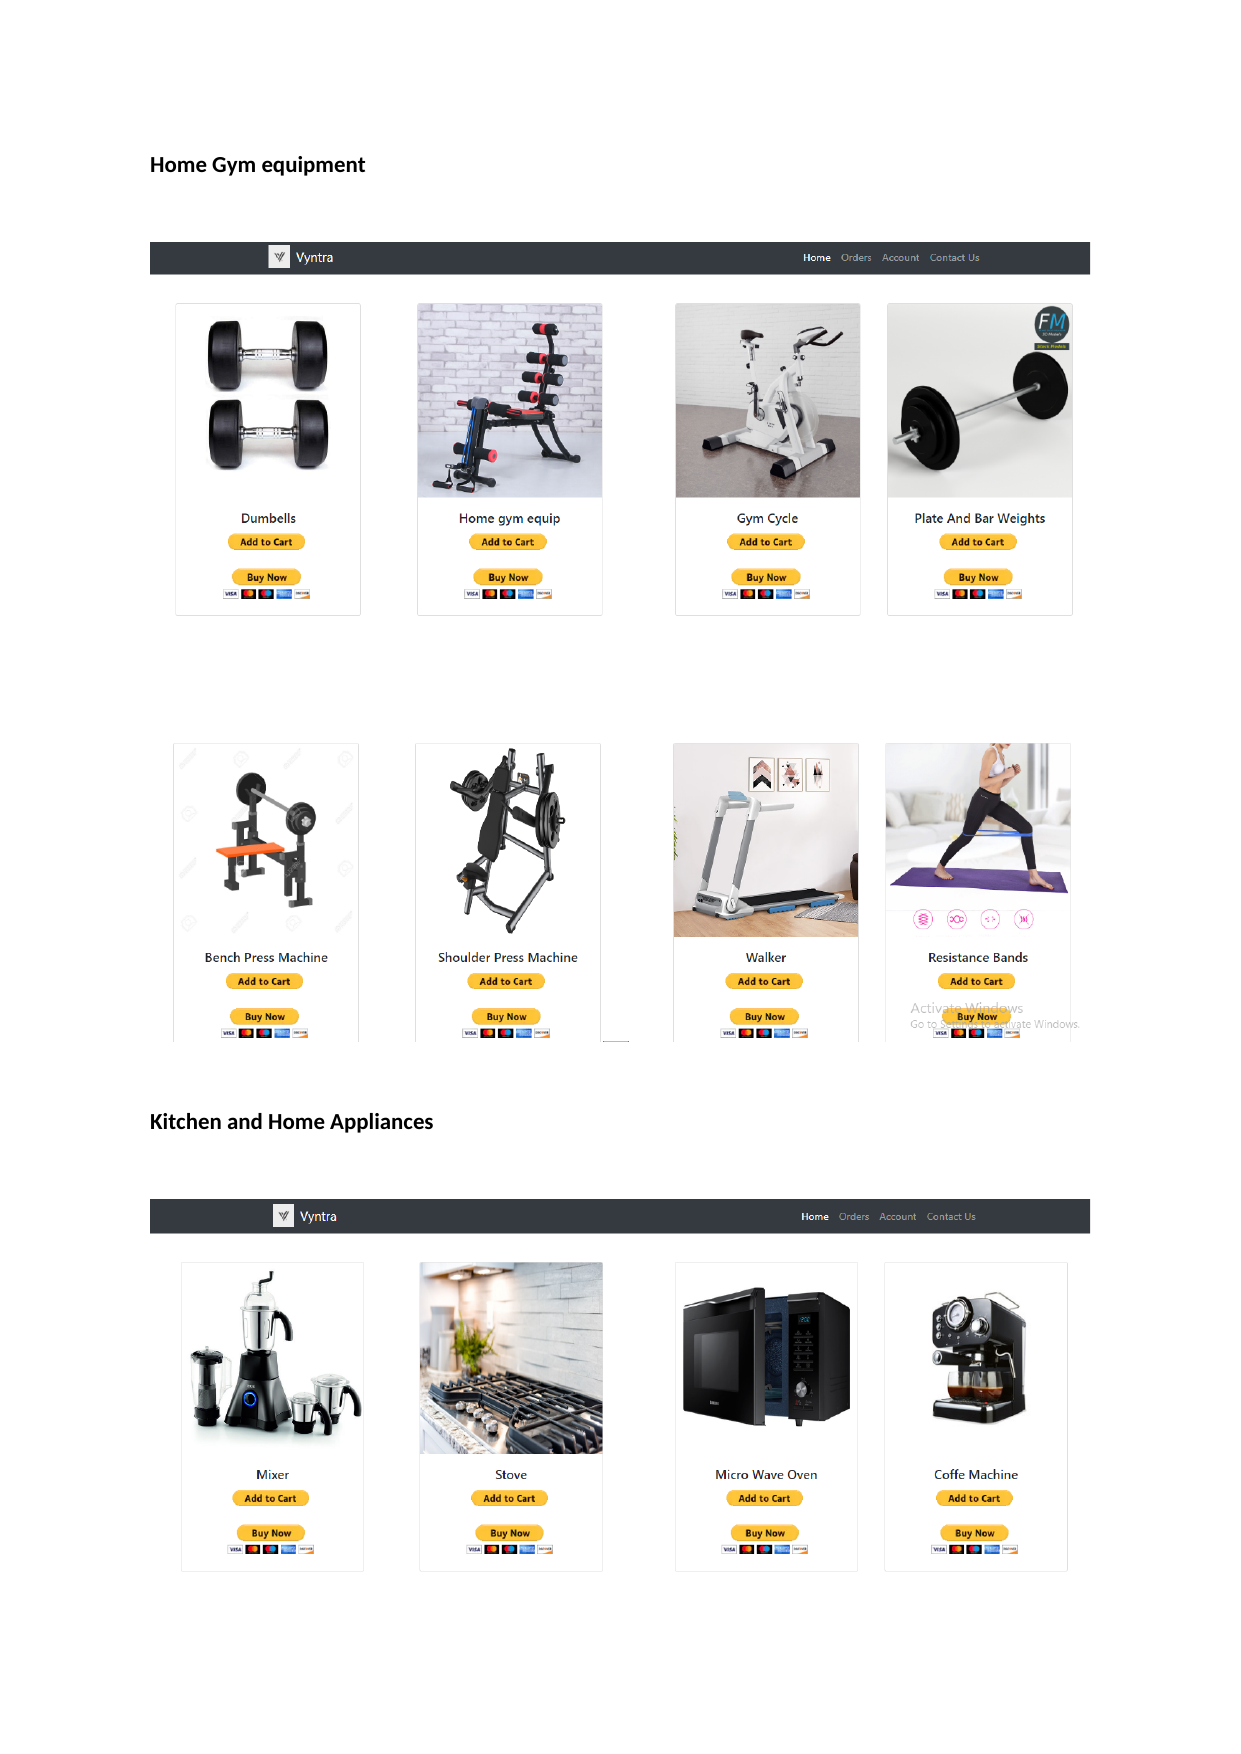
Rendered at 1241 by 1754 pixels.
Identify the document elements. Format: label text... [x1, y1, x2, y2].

picture [150, 733, 1091, 1042]
text Home Gym equipment [150, 150, 1090, 178]
text Kitchen and Home Appliances [150, 1107, 1090, 1136]
picture [150, 1199, 1091, 1576]
picture [150, 242, 1091, 622]
